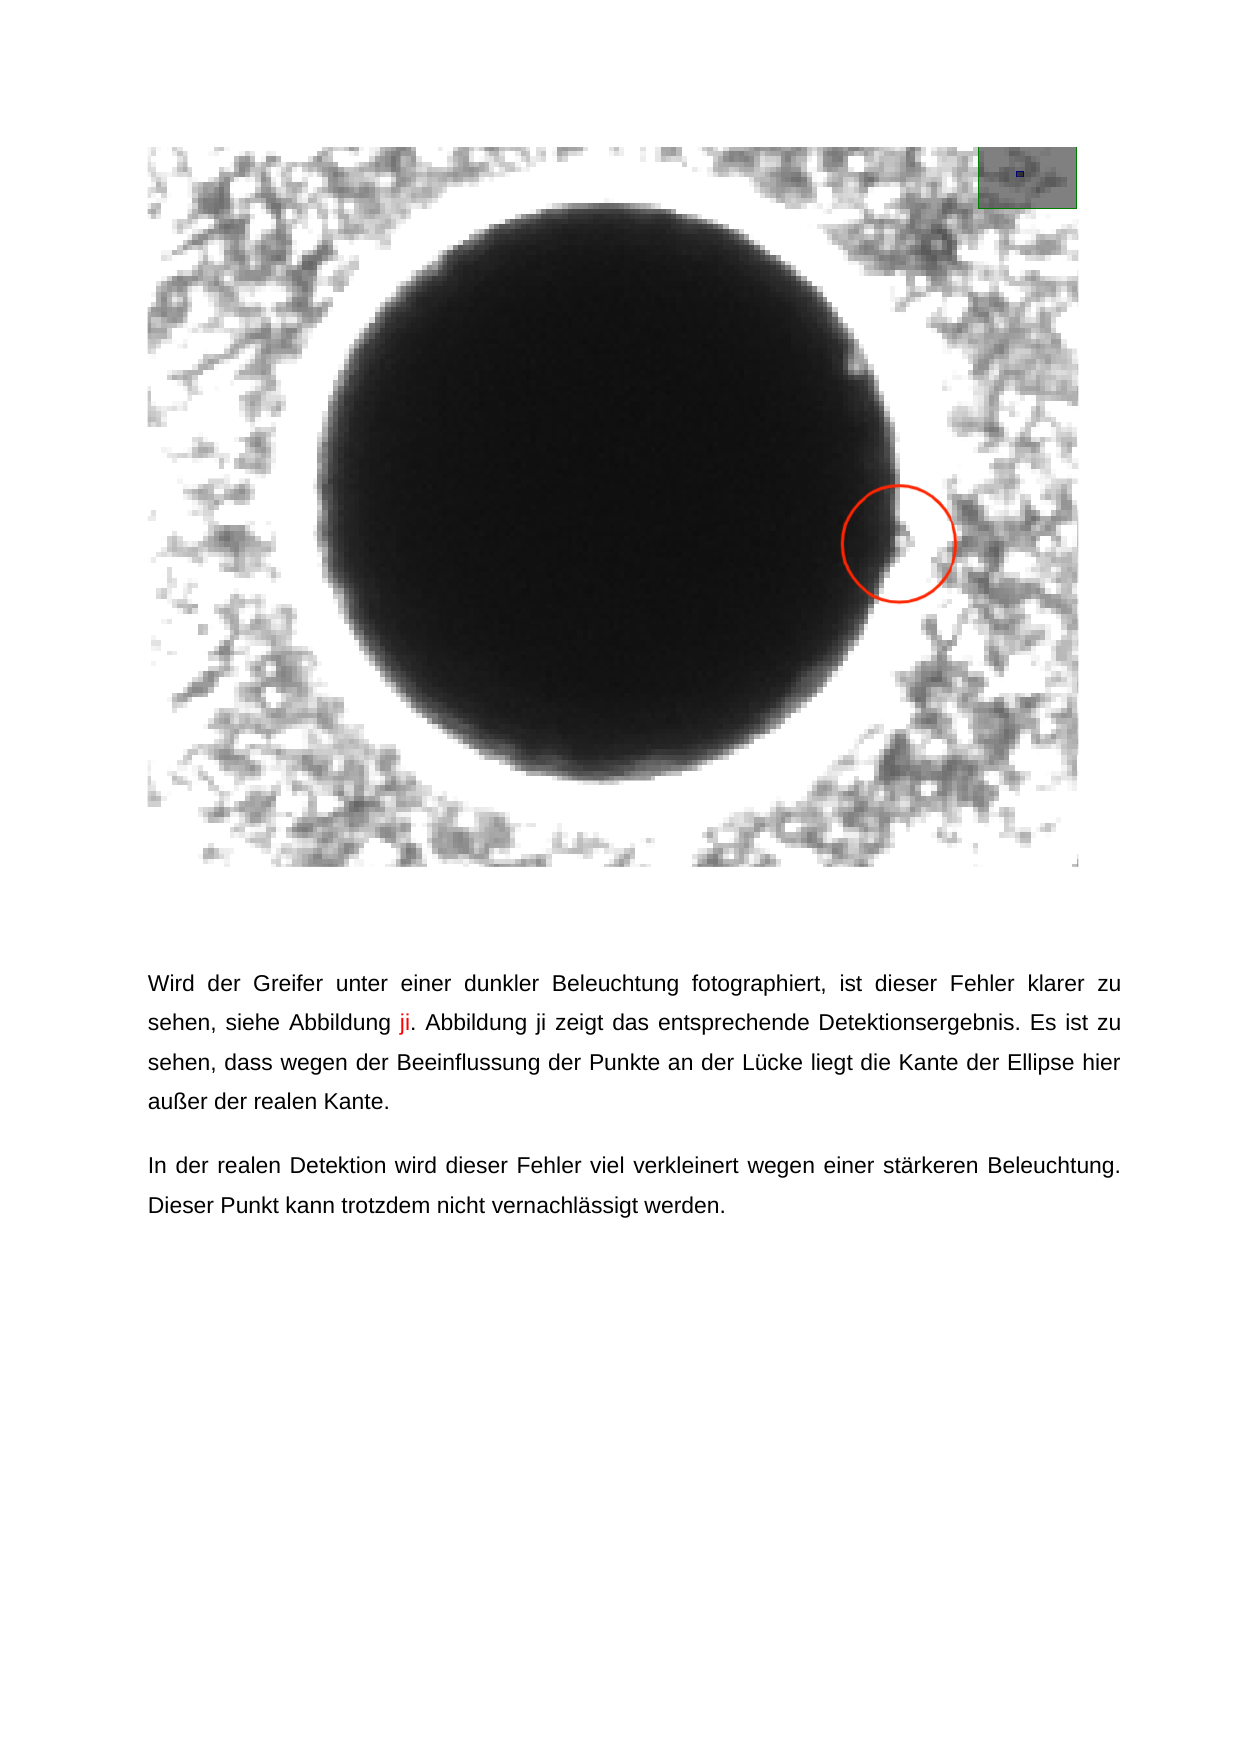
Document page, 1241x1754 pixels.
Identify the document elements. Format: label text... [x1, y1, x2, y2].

text Wird der Greifer unter einer dunkler Beleuchtung fotographiert, ist dieser Fehler klarer zu sehen, siehe Abbildung ji. Abbildung ji zeigt das entsprechende Detektionsergebnis. Es ist zu sehen, dass wegen der Beeinflussung der Punkte an der Lücke liegt die Kante der Ellipse hier außer der realen Kante. [148, 969, 1122, 1114]
text In der realen Detektion wird dieser Fehler viel verkleinert wegen einer stärkeren Beleuchtung. Dieser Punkt kann trotzdem nicht vernachlässigt werden. [148, 1152, 1122, 1218]
picture [147, 147, 1079, 867]
